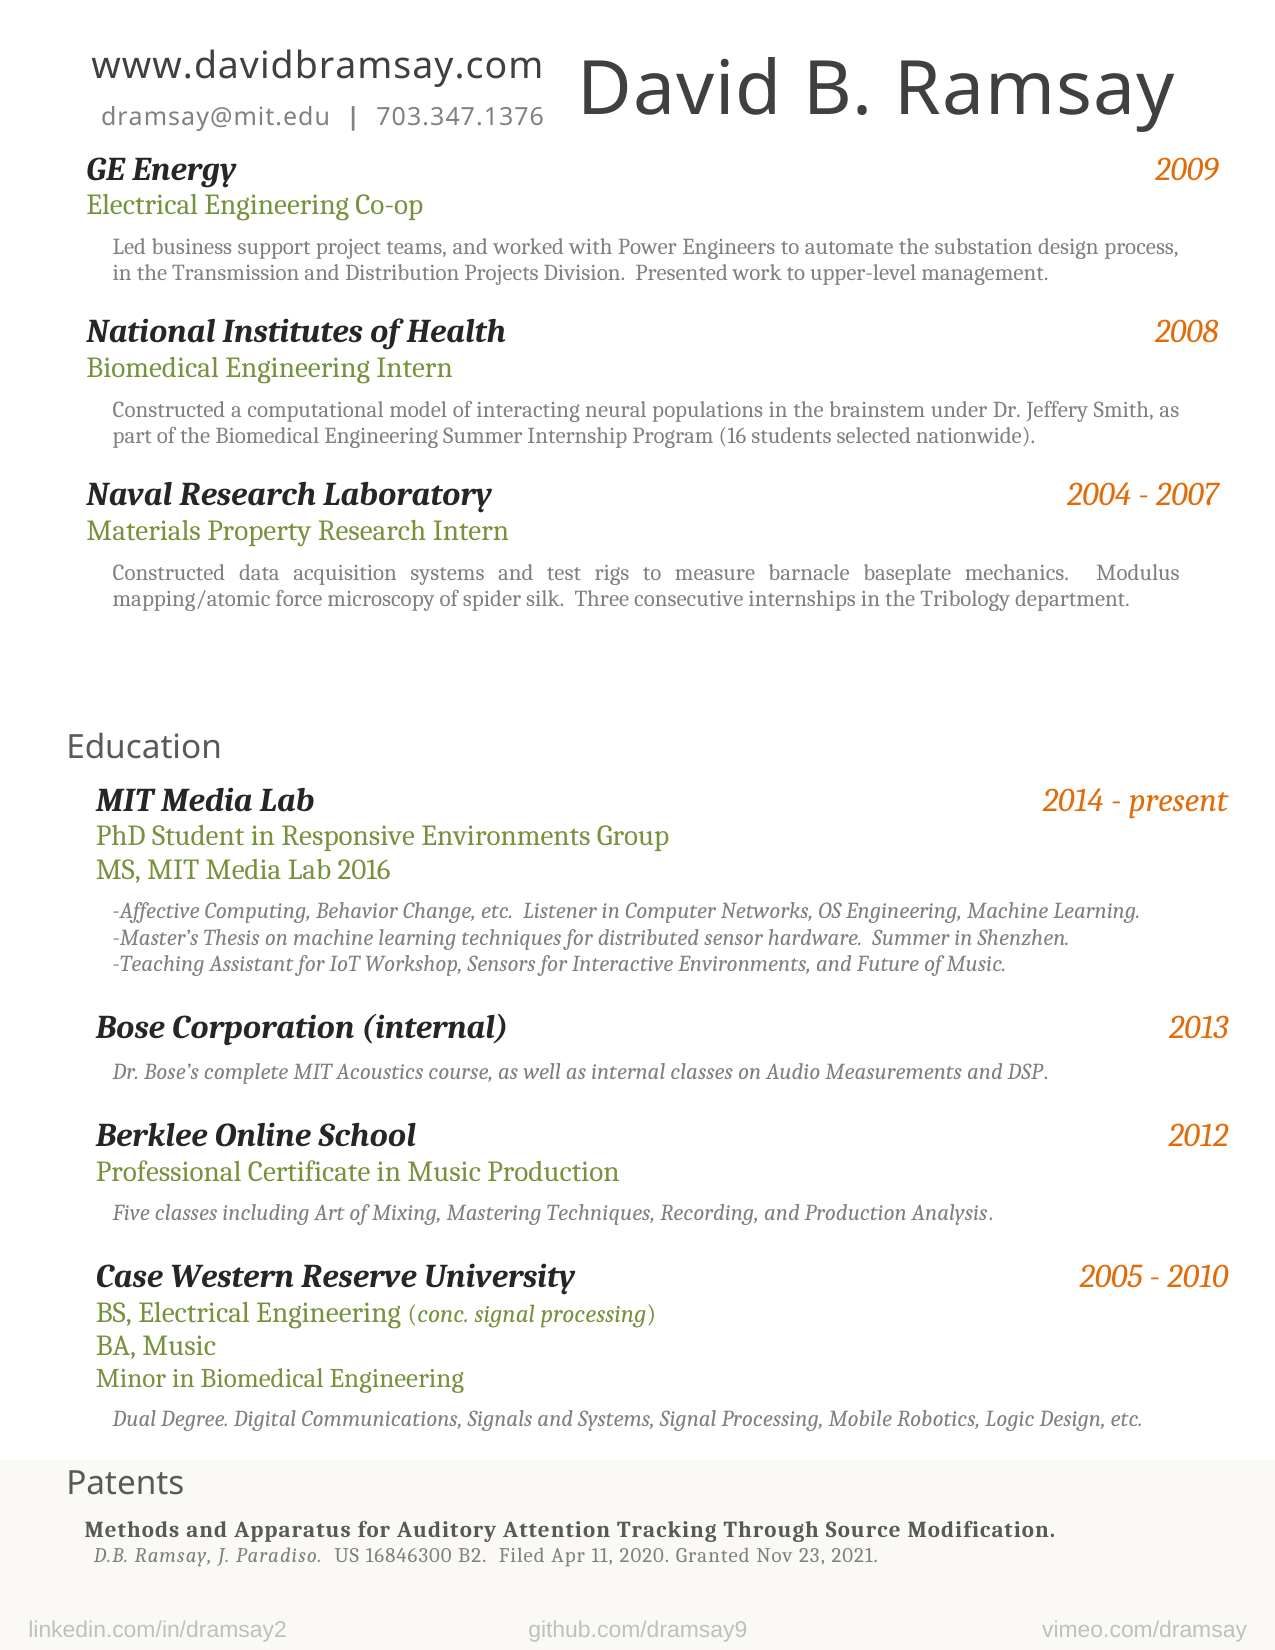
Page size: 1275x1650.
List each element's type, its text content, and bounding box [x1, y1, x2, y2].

table_header MIT Media Lab PhD Student in Responsive Environments Group MS, MIT Media Lab 2016 [84, 781, 984, 898]
table_cell 2005 - 2010 [984, 1258, 1228, 1394]
table_cell Naval Research Laboratory Materials Property Research Intern [75, 476, 647, 560]
text Education [66, 723, 1209, 768]
table_cell Dr. Bose’s complete MIT Acoustics course, as well as internal classes on Audio Measurements and DSP. [84, 1047, 1228, 1116]
table_cell Case Western Reserve University BS, Electrical Engineering (conc. signal processing) BA, Music Minor in Biomedical Engineering [84, 1258, 984, 1394]
table_header 2014 - present [984, 781, 1228, 898]
table_cell Five classes including Art of Mixing, Mastering Techniques, Recording, and Production Analysis. [84, 1188, 1228, 1258]
table_cell -Affective Computing, Behavior Change, etc. Listener in Computer Networks, OS Engineering, Machine Learning. -Master’s Thesis on machine learning techniques for distributed sensor hardware. Summer in Shenzhen. -Teaching Assistant for IoT Workshop, Sensors for Interactive Environments, and Future of Music. [84, 898, 1228, 1008]
text Patents [66, 1459, 1209, 1504]
table_cell National Institutes of Health Biomedical Engineering Intern [75, 313, 647, 397]
table_cell 2004 - 2007 a [647, 476, 1219, 560]
table_cell Bose Corporation (internal) [84, 1009, 984, 1047]
text D.B. Ramsay, J. Paradiso. US 16846300 B2. Filed Apr 11, 2020. Granted Nov 23, 2021. [94, 1543, 1181, 1567]
table_cell Constructed data acquisition systems and test rigs to measure barnacle baseplate mechanics. Modulus mapping/atomic force microscopy of spider silk. Three consecutive internships in the Tribology department. [75, 560, 1219, 639]
table_cell Led business support project teams, and worked with Power Engineers to automate the substation design process, in the Transmission and Distribution Projects Division. Presented work to upper-level management. [75, 234, 1219, 313]
table_cell Constructed a computational model of interacting neural populations in the brainstem under Dr. Jeffery Smith, as part of the Biomedical Engineering Summer Internship Program (16 students selected nationwide). [75, 397, 1219, 476]
table_cell 2013 [984, 1009, 1228, 1047]
table_cell Berklee Online School Professional Certificate in Music Production [84, 1116, 984, 1188]
table_cell 2012 [984, 1116, 1228, 1188]
table_cell GE Energy Electrical Engineering Co-op [75, 150, 647, 234]
table_cell 2009 a [647, 150, 1219, 234]
table_cell 2008 a [647, 313, 1219, 397]
text Methods and Apparatus for Auditory Attention Tracking Through Source Modification. [84, 1517, 1181, 1543]
table_cell Dual Degree. Digital Communications, Signals and Systems, Signal Processing, Mobile Robotics, Logic Design, etc. [84, 1394, 1228, 1459]
